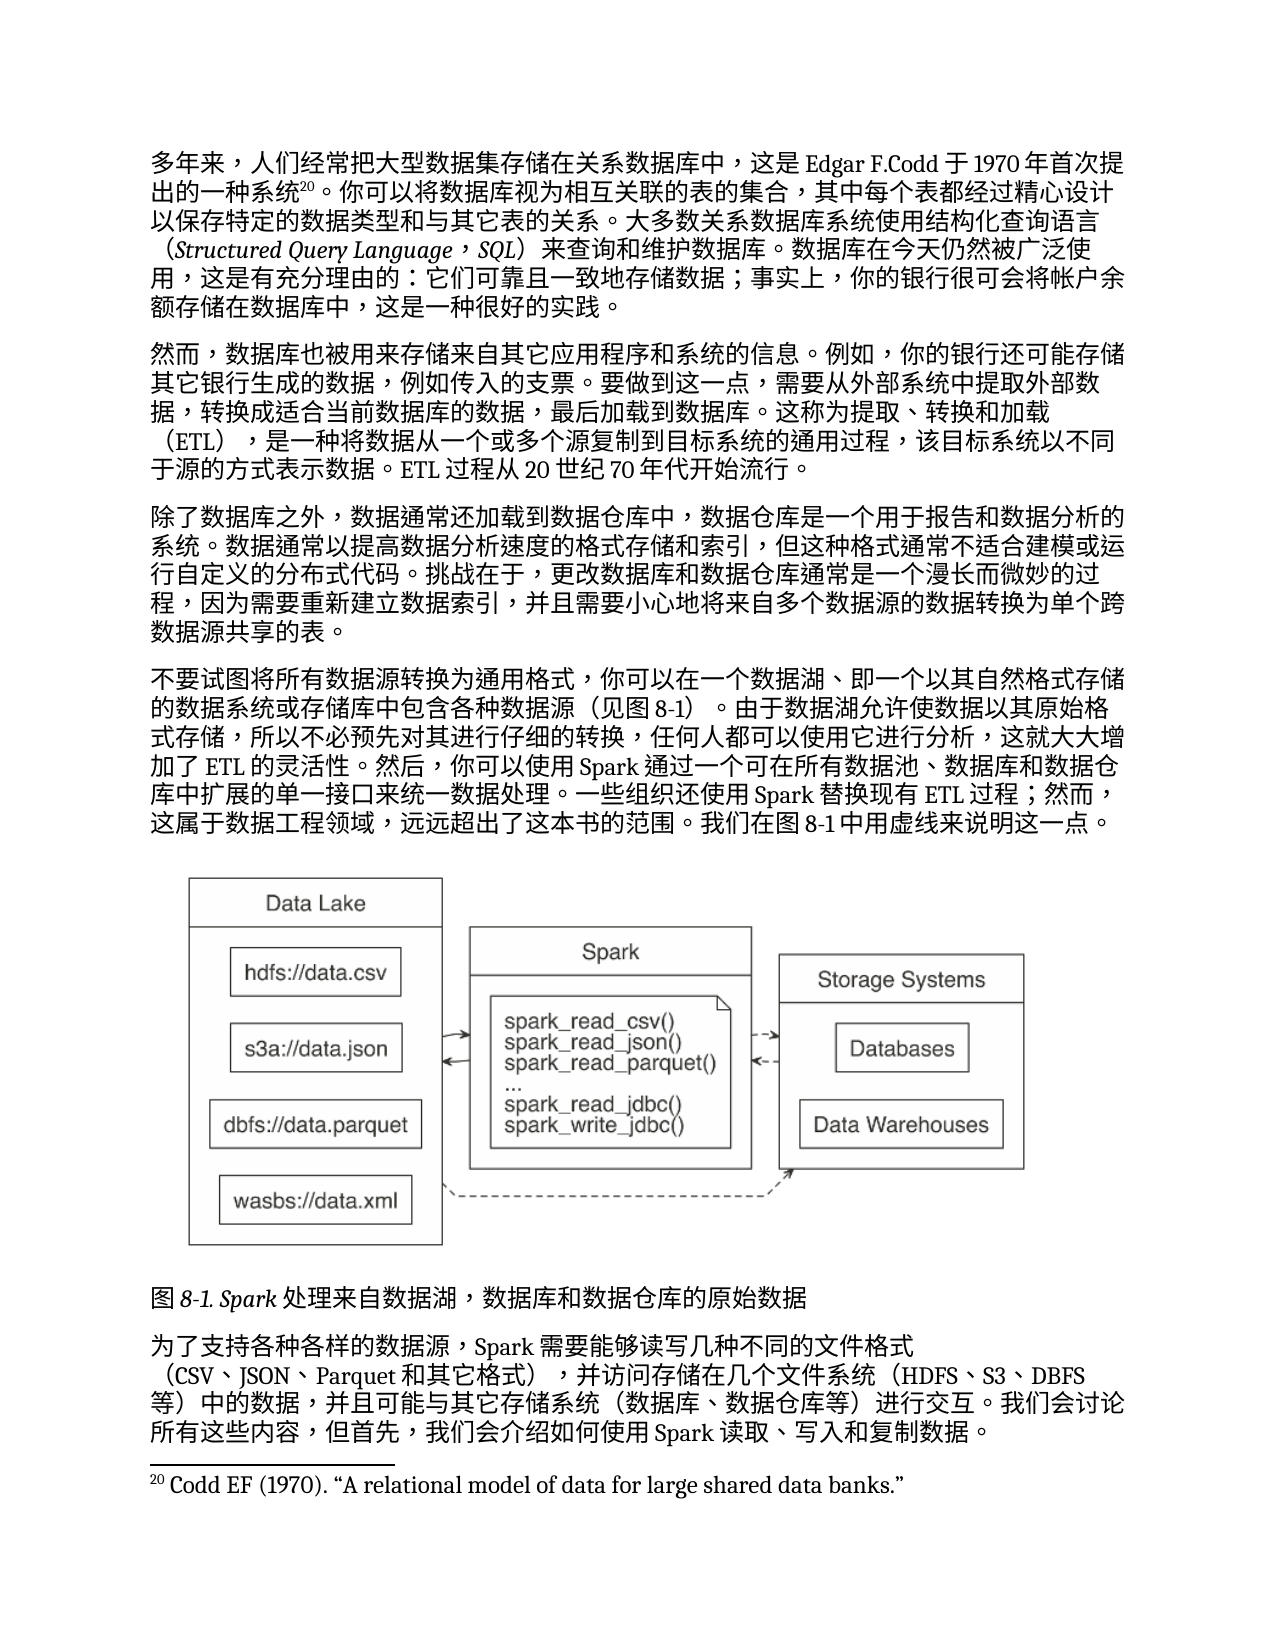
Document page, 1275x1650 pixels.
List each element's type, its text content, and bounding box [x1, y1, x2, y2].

picture [168, 857, 1044, 1265]
text 为了支持各种各样的数据源，Spark需要能够读写几种不同的文件格式（CSV、JSON、Parquet和其它格式），并访问存储在几个文件系统（HDFS、S3、DBFS等）中的数据，并且可能与其它存储系统（数据库、数据仓库等）进行交互。我们会讨论所有这些内容，但首先，我们会介绍如何使用Spark读取、写入和复制数据。 [150, 1333, 1125, 1448]
text 不要试图将所有数据源转换为通用格式，你可以在一个数据湖、即一个以其自然格式存储的数据系统或存储库中包含各种数据源（见图8-1）。由于数据湖允许使数据以其原始格式存储，所以不必预先对其进行仔细的转换，任何人都可以使用它进行分析，这就大大增加了ETL的灵活性。然后，你可以使用Spark通过一个可在所有数据池、数据库和数据仓库中扩展的单一接口来统一数据处理。一些组织还使用Spark替换现有ETL过程；然而，这属于数据工程领域，远远超出了这本书的范围。我们在图8-1中用虚线来说明这一点。 [150, 666, 1125, 839]
text 多年来，人们经常把大型数据集存储在关系数据库中，这是Edgar F.Codd于1970年首次提出的一种系统。你可以将数据库视为相互关联的表的集合，其中每个表都经过精心设计以保存特定的数据类型和与其它表的关系。大多数关系数据库系统使用结构化查询语言（Structured Query Language，SQL）来查询和维护数据库。数据库在今天仍然被广泛使用，这是有充分理由的：它们可靠且一致地存储数据；事实上，你的银行很可会将帐户余额存储在数据库中，这是一种很好的实践。 [150, 150, 1125, 322]
text 除了数据库之外，数据通常还加载到数据仓库中，数据仓库是一个用于报告和数据分析的系统。数据通常以提高数据分析速度的格式存储和索引，但这种格式通常不适合建模或运行自定义的分布式代码。挑战在于，更改数据库和数据仓库通常是一个漫长而微妙的过程，因为需要重新建立数据索引，并且需要小心地将来自多个数据源的数据转换为单个跨数据源共享的表。 [150, 504, 1125, 647]
text 图8-1. Spark处理来自数据湖，数据库和数据仓库的原始数据 [150, 1285, 1125, 1314]
text 然而，数据库也被用来存储来自其它应用程序和系统的信息。例如，你的银行还可能存储其它银行生成的数据，例如传入的支票。要做到这一点，需要从外部系统中提取外部数据，转换成适合当前数据库的数据，最后加载到数据库。这称为提取、转换和加载（ETL），是一种将数据从一个或多个源复制到目标系统的通用过程，该目标系统以不同于源的方式表示数据。ETL过程从20世纪70年代开始流行。 [150, 341, 1125, 485]
